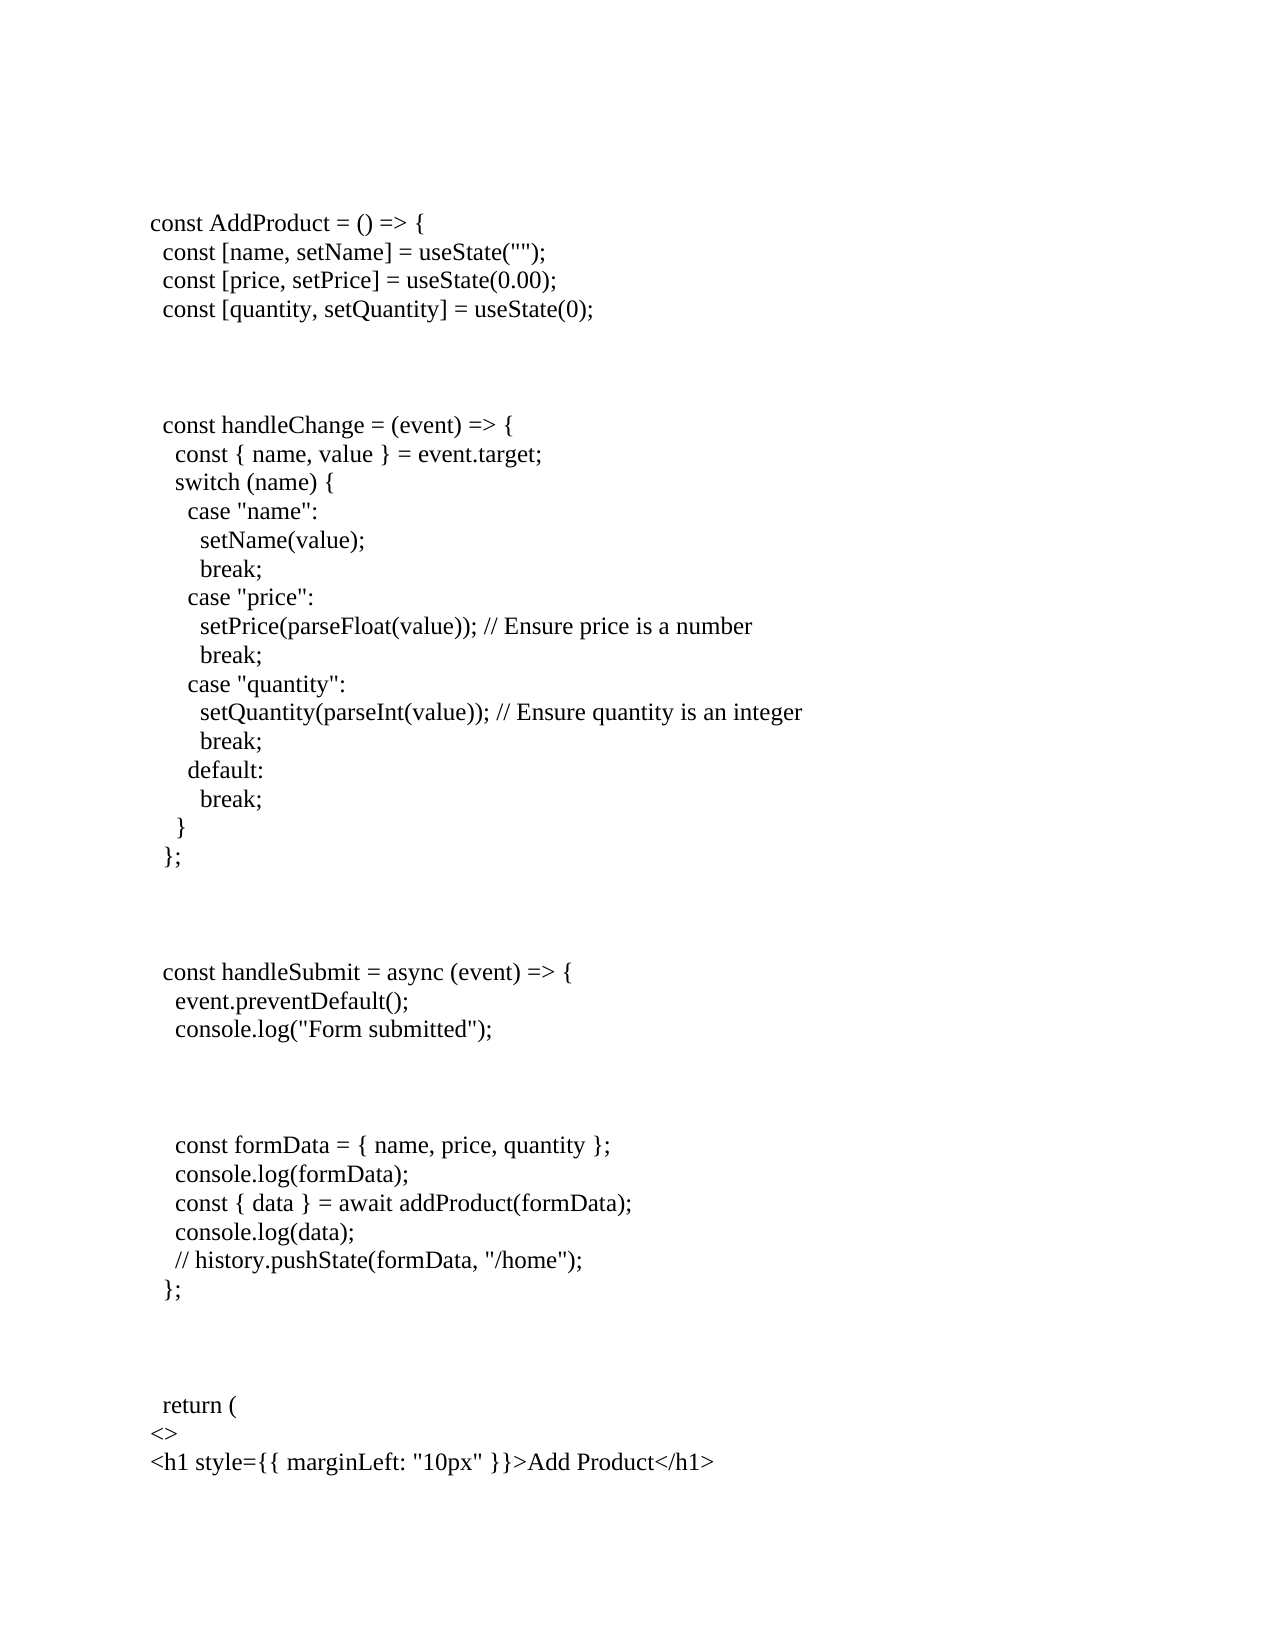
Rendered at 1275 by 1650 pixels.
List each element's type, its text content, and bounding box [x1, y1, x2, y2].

text const handleChange = (event) => { const { name, value } = event.target; switch (name) { case "name": setName(value); break; case "price": setPrice(parseFloat(value)); // Ensure price is a number break; case "quantity": setQuantity(parseInt(value)); // Ensure quantity is an integer break; default: break; } }; [150, 410, 1125, 870]
text const handleSubmit = async (event) => { event.preventDefault(); console.log("Form submitted"); [150, 957, 1125, 1043]
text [150, 1390, 1125, 1476]
text const formData = { name, price, quantity }; console.log(formData); const { data } = await addProduct(formData); console.log(data); // history.pushState(formData, "/home"); }; [150, 1130, 1125, 1303]
text const AddProduct = () => { const [name, setName] = useState(""); const [price, setPrice] = useState(0.00); const [quantity, setQuantity] = useState(0); [150, 208, 1125, 323]
